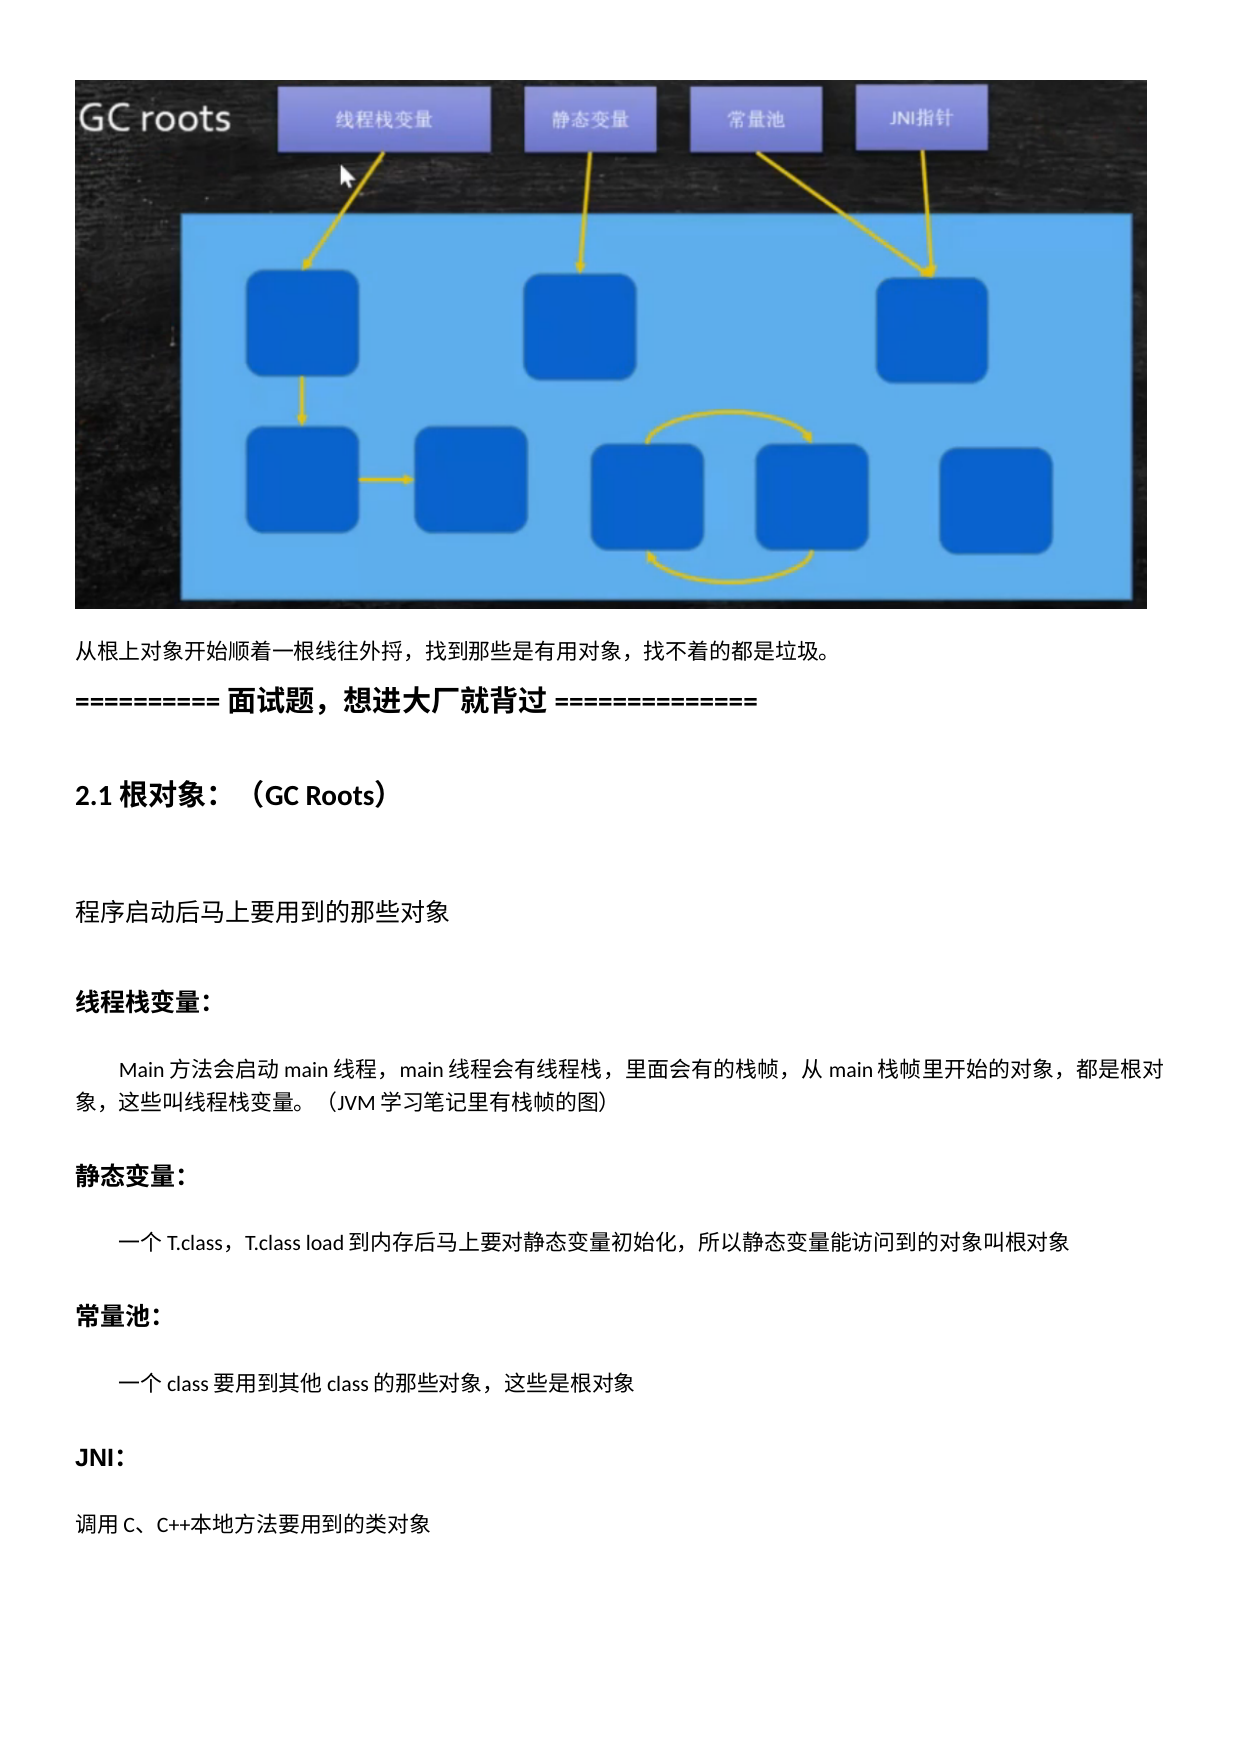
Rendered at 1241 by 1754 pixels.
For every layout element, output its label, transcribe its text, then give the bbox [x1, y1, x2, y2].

picture [75, 80, 1147, 609]
text Main方法会启动main线程，main线程会有线程栈，里面会有的栈帧，从main栈帧里开始的对象，都是根对象，这些叫线程栈变量。（JVM学习笔记里有栈帧的图） [75, 1052, 1165, 1117]
text 从根上对象开始顺着一根线往外捋，找到那些是有用对象，找不着的都是垃圾。 [75, 633, 1165, 666]
text 程序启动后马上要用到的那些对象 [75, 878, 1165, 943]
subtitle JNI： [75, 1423, 1165, 1488]
text 一个class要用到其他class的那些对象，这些是根对象 [75, 1366, 1165, 1398]
subtitle 静态变量： [75, 1142, 1165, 1207]
subtitle 线程栈变量： [75, 968, 1165, 1033]
text 调用C、C++本地方法要用到的类对象 [75, 1506, 1165, 1539]
subtitle 2.1 根对象：（GC Roots） [75, 760, 1165, 825]
text 一个T.class，T.class load到内存后马上要对静态变量初始化，所以静态变量能访问到的对象叫根对象 [75, 1225, 1165, 1257]
subtitle 常量池： [75, 1282, 1165, 1347]
text ========== 面试题，想进大厂就背过 ============== [75, 666, 1165, 731]
